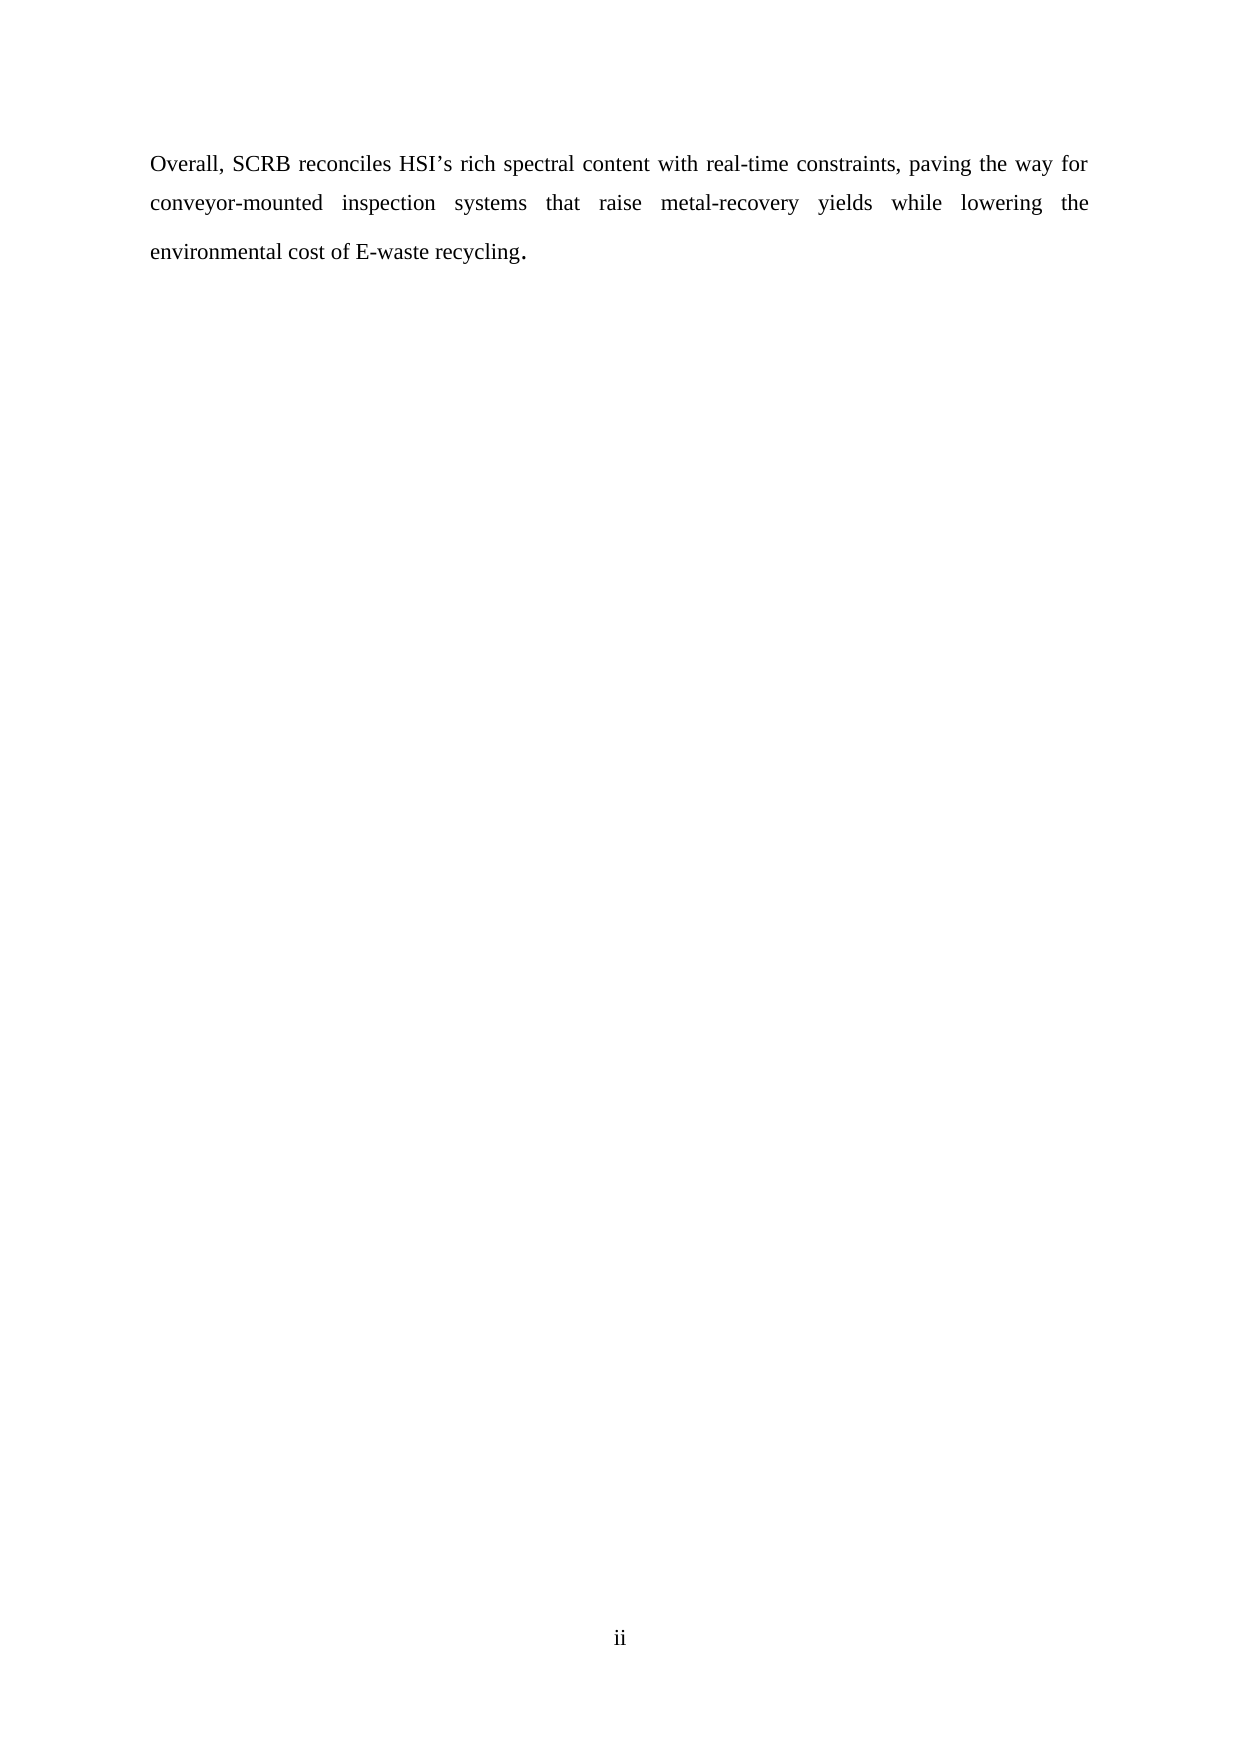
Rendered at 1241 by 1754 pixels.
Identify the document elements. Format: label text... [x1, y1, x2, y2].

text Overall, SCRB reconciles HSI’s rich spectral content with real-time constraints, paving the way for conveyor-mounted inspection systems that raise metal-recovery yields while lowering the environmental cost of E-waste recycling. [150, 150, 1090, 267]
